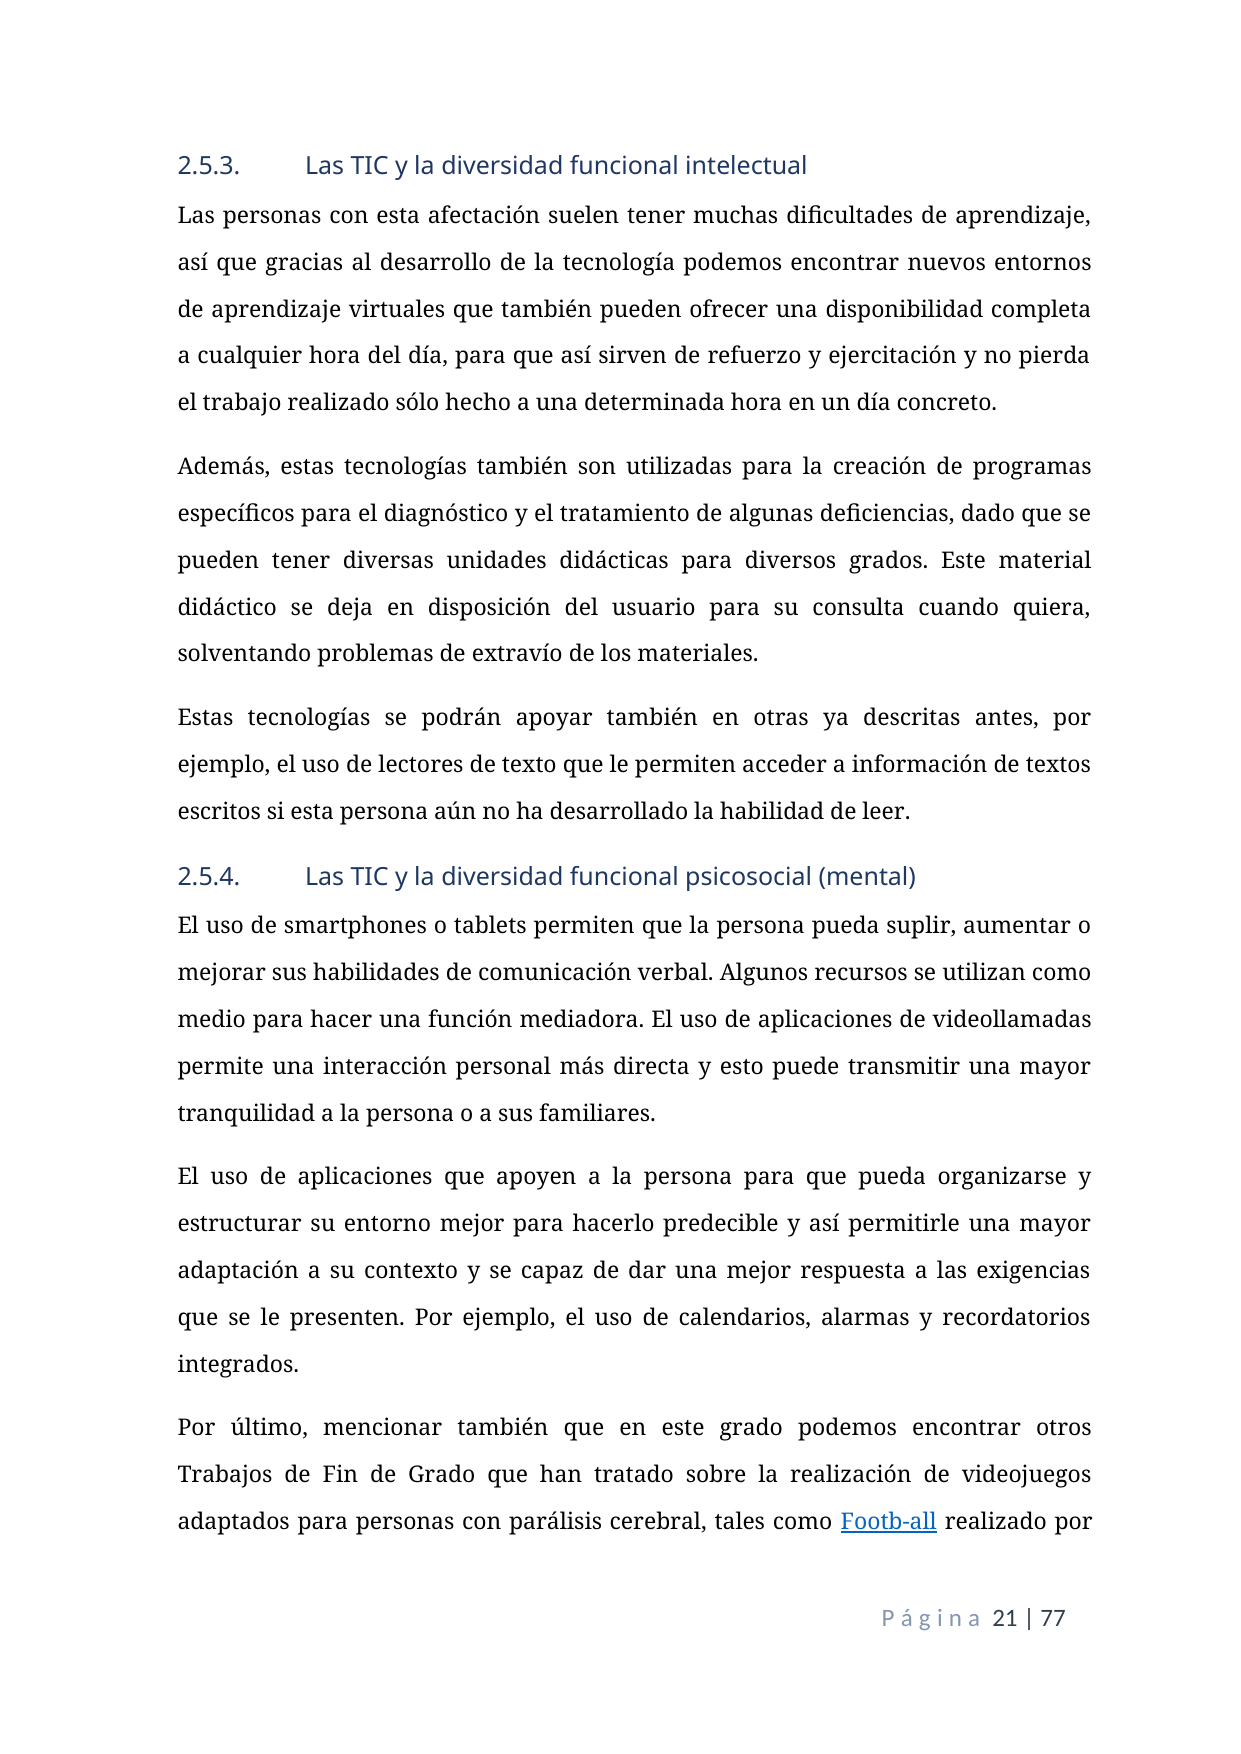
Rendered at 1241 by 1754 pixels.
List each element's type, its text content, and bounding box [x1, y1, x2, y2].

text Las personas con esta afectación suelen tener muchas dificultades de aprendizaje, así que gracias al desarrollo de la tecnología podemos encontrar nuevos entornos de aprendizaje virtuales que también pueden ofrecer una disponibilidad completa a cualquier hora del día, para que así sirven de refuerzo y ejercitación y no pierda el trabajo realizado sólo hecho a una determinada hora en un día concreto. [177, 199, 1092, 417]
list Las TIC y la diversidad funcional psicosocial (mental) [177, 858, 1092, 892]
text El uso de aplicaciones que apoyen a la persona para que pueda organizarse y estructurar su entorno mejor para hacerlo predecible y así permitirle una mayor adaptación a su contexto y se capaz de dar una mejor respuesta a las exigencias que se le presenten. Por ejemplo, el uso de calendarios, alarmas y recordatorios integrados. [177, 1160, 1092, 1379]
text Estas tecnologías se podrán apoyar también en otras ya descritas antes, por ejemplo, el uso de lectores de texto que le permiten acceder a información de textos escritos si esta persona aún no ha desarrollado la habilidad de leer. [177, 701, 1092, 826]
list Las TIC y la diversidad funcional intelectual [177, 148, 1092, 182]
text El uso de smartphones o tablets permiten que la persona pueda suplir, aumentar o mejorar sus habilidades de comunicación verbal. Algunos recursos se utilizan como medio para hacer una función mediadora. El uso de aplicaciones de videollamadas permite una interacción personal más directa y esto puede transmitir una mayor tranquilidad a la persona o a sus familiares. [177, 909, 1092, 1128]
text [177, 1411, 1092, 1536]
text Además, estas tecnologías también son utilizadas para la creación de programas específicos para el diagnóstico y el tratamiento de algunas deficiencias, dado que se pueden tener diversas unidades didácticas para diversos grados. Este material didáctico se deja en disposición del usuario para su consulta cuando quiera, solventando problemas de extravío de los materiales. [177, 450, 1092, 668]
